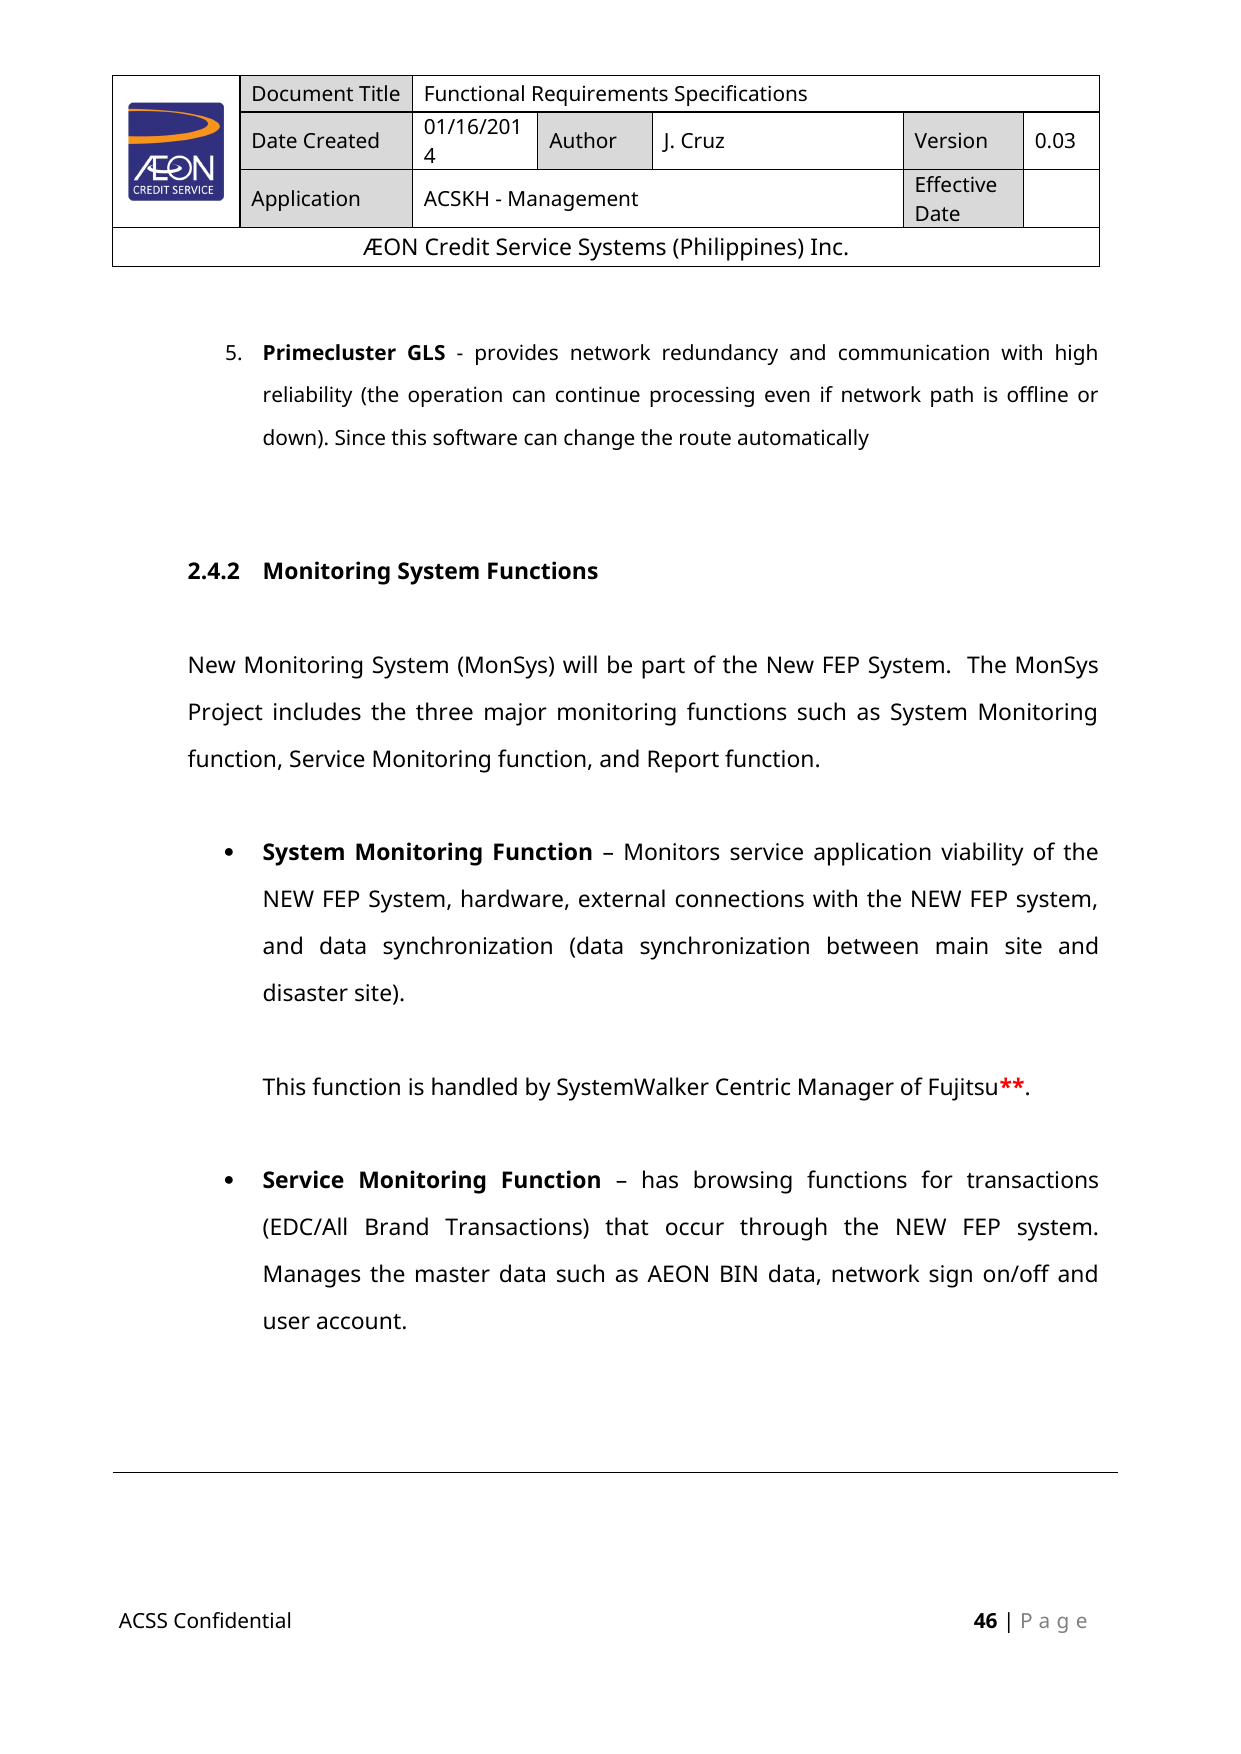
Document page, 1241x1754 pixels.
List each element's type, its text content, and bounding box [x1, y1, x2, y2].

text Monitoring System Functions [187, 555, 1099, 586]
picture [123, 97, 229, 206]
list Service Monitoring Function – has browsing functions for transactions (EDC/All Brand Transactions) that occur through the NEW FEP system. Manages the master data such as AEON BIN data, network sign on/off and user account. [225, 1164, 1099, 1336]
text New Monitoring System (MonSys) will be part of the New FEP System. The MonSys Project includes the three major monitoring functions such as System Monitoring function, Service Monitoring function, and Report function. [187, 649, 1099, 774]
list Primecluster GLS - provides network redundancy and communication with high reliability (the operation can continue processing even if network path is offline or down). Since this software can change the route automatically [225, 338, 1099, 451]
list System Monitoring Function – Monitors service application viability of the NEW FEP System, hardware, external connections with the NEW FEP system, and data synchronization (data synchronization between main site and disaster site). [225, 836, 1099, 1008]
list This function is handled by SystemWalker Centric Manager of Fujitsu**. [262, 1071, 1099, 1102]
